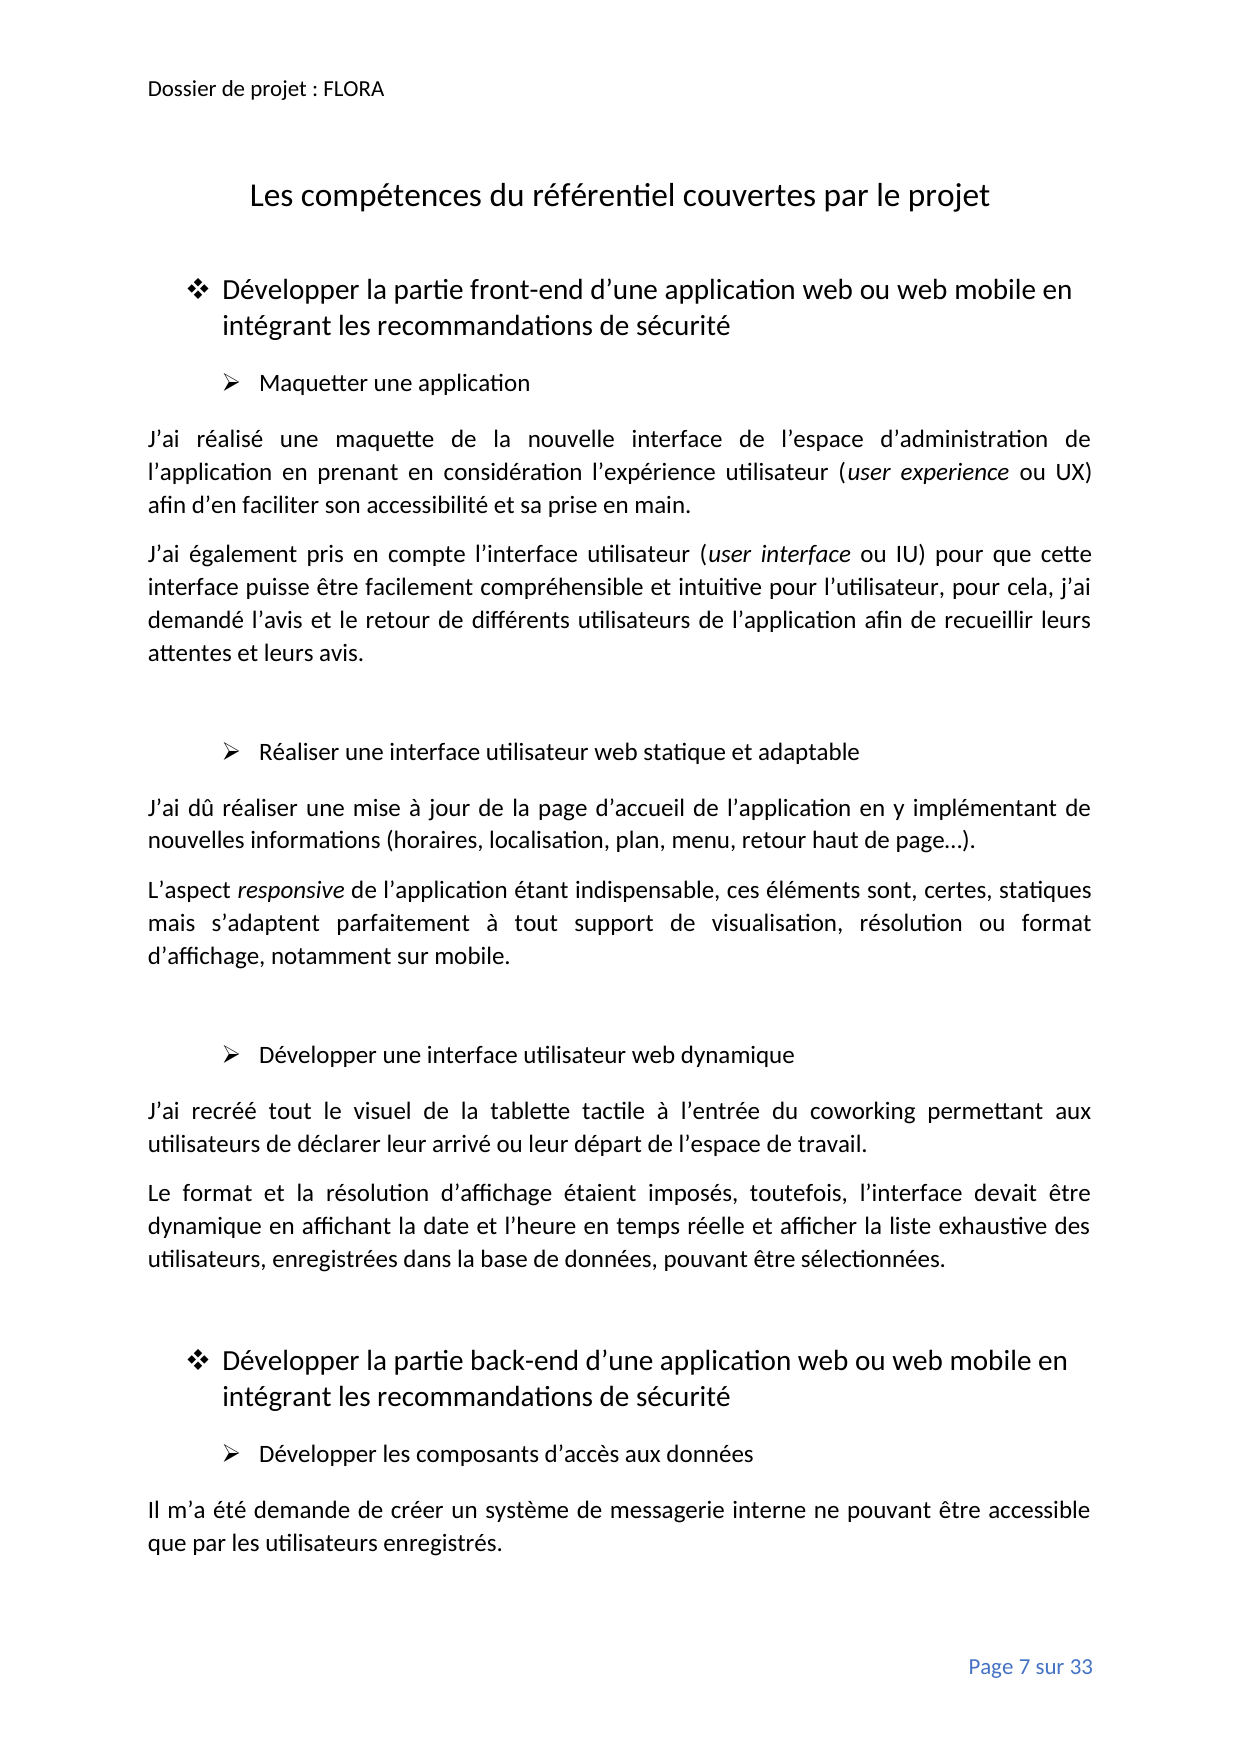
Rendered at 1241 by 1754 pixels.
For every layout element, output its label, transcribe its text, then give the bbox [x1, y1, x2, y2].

subtitle Réaliser une interface utilisateur web statique et adaptable [221, 736, 1093, 767]
subtitle Développer les composants d’accès aux données [221, 1438, 1093, 1469]
text J’ai recréé tout le visuel de la tablette tactile à l’entrée du coworking permettant aux utilisateurs de déclarer leur arrivé ou leur départ de l’espace de travail. [148, 1095, 1093, 1158]
subtitle Développer une interface utilisateur web dynamique [221, 1039, 1093, 1070]
text J’ai également pris en compte l’interface utilisateur (user interface ou IU) pour que cette interface puisse être facilement compréhensible et intuitive pour l’utilisateur, pour cela, j’ai demandé l’avis et le retour de différents utilisateurs de l’application afin de recueillir leurs attentes et leurs avis. [148, 538, 1093, 668]
text J’ai dû réaliser une mise à jour de la page d’accueil de l’application en y implémentant de nouvelles informations (horaires, localisation, plan, menu, retour haut de page…). [148, 792, 1093, 855]
text Le format et la résolution d’affichage étaient imposés, toutefois, l’interface devait être dynamique en affichant la date et l’heure en temps réelle et afficher la liste exhaustive des utilisateurs, enregistrées dans la base de données, pouvant être sélectionnées. [148, 1177, 1093, 1274]
text J’ai réalisé une maquette de la nouvelle interface de l’espace d’administration de l’application en prenant en considération l’expérience utilisateur (user experience ou UX) afin d’en faciliter son accessibilité et sa prise en main. [148, 423, 1093, 519]
subtitle Maquetter une application [221, 367, 1093, 398]
subtitle Développer la partie front-end d’une application web ou web mobile en intégrant les recommandations de sécurité [185, 271, 1093, 342]
text Il m’a été demande de créer un système de messagerie interne ne pouvant être accessible que par les utilisateurs enregistrés. [148, 1494, 1093, 1557]
subtitle Développer la partie back-end d’une application web ou web mobile en intégrant les recommandations de sécurité [185, 1342, 1093, 1413]
subtitle Les compétences du référentiel couvertes par le projet [148, 174, 1093, 215]
text L’aspect responsive de l’application étant indispensable, ces éléments sont, certes, statiques mais s’adaptent parfaitement à tout support de visualisation, résolution ou format d’affichage, notamment sur mobile. [148, 874, 1093, 971]
